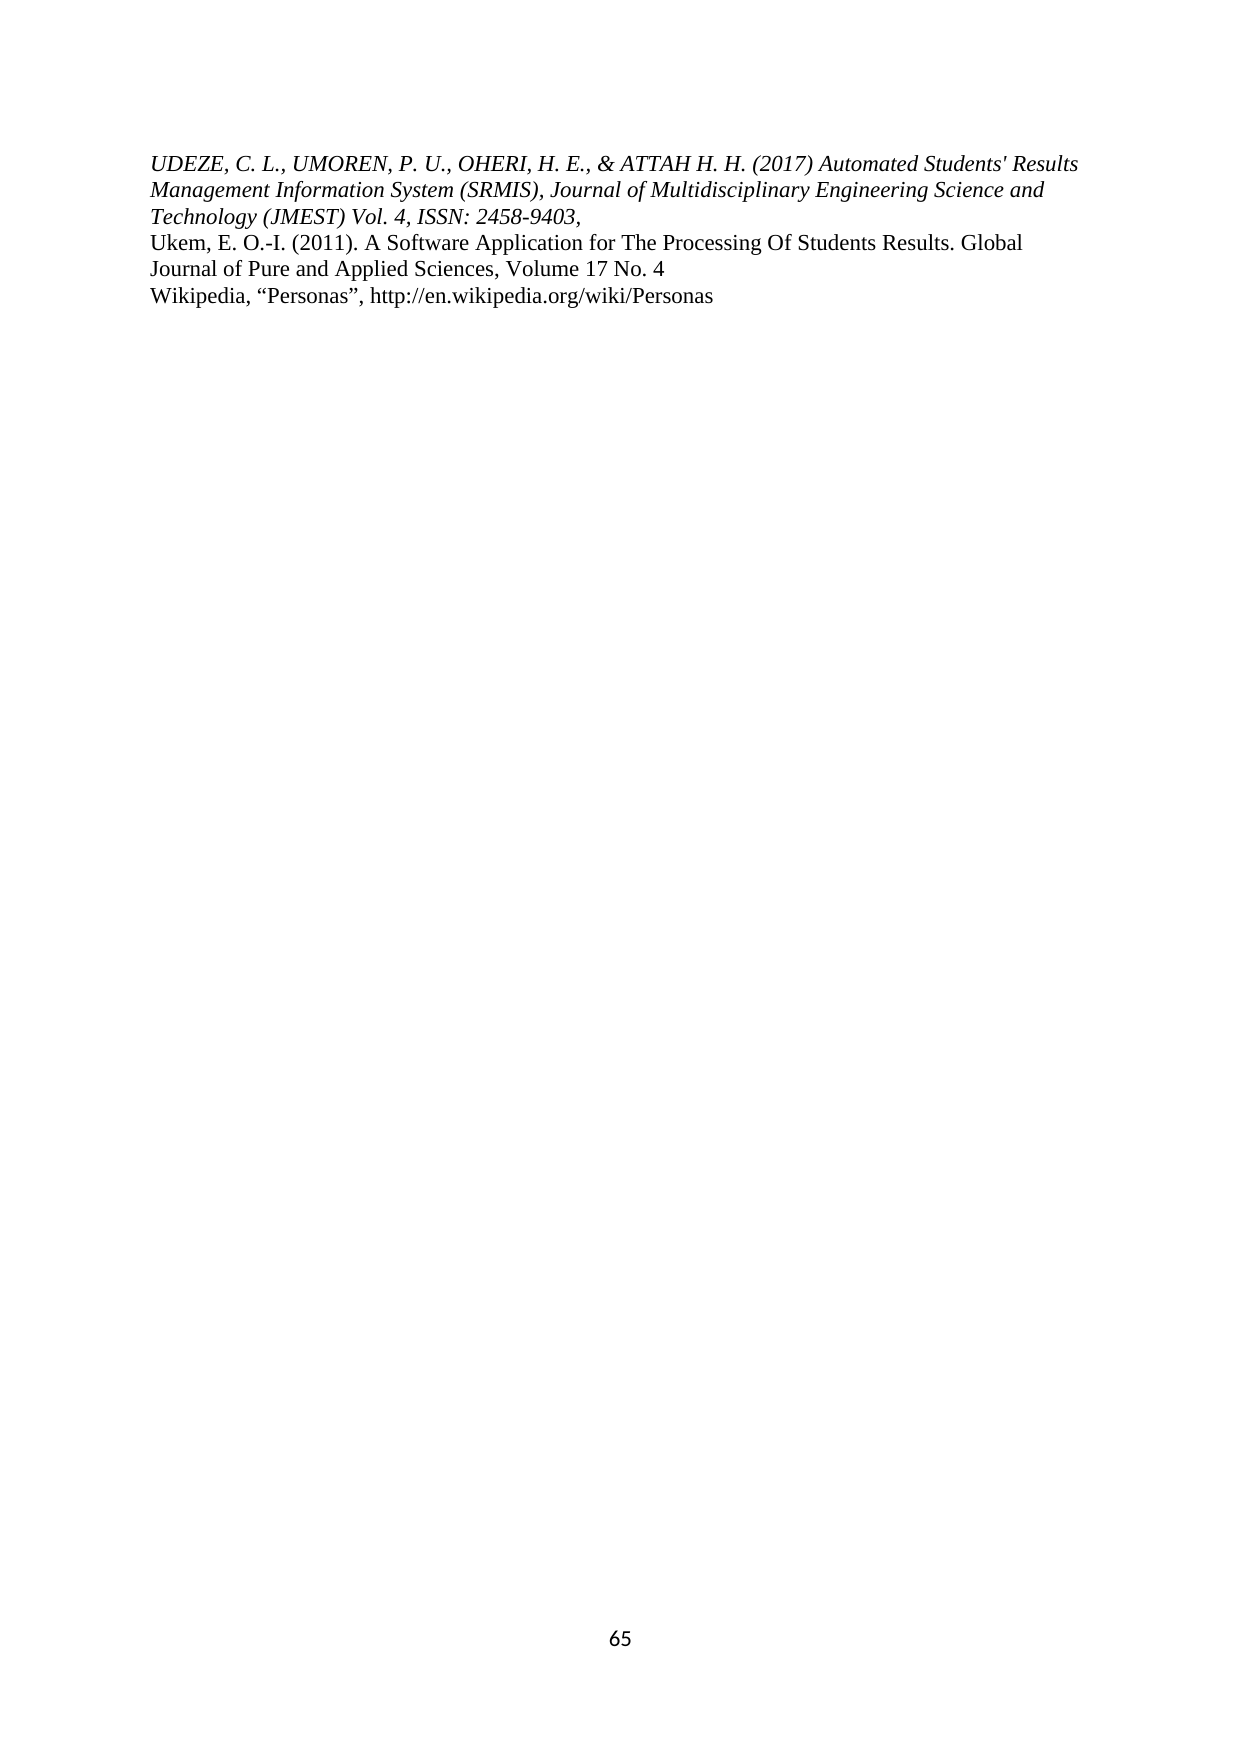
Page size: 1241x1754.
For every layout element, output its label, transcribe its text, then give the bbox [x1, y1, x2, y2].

text UDEZE, C. L., UMOREN, P. U., OHERI, H. E., & ATTAH H. H. (2017) Automated Students' Results Management Information System (SRMIS), Journal of Multidisciplinary Engineering Science and Technology (JMEST) Vol. 4, ISSN: 2458-9403, [150, 150, 1090, 229]
text Wikipedia, “Personas”, http://en.wikipedia.org/wiki/Personas [150, 282, 1090, 308]
text Ukem, E. O.-I. (2011). A Software Application for The Processing Of Students Results. Global Journal of Pure and Applied Sciences, Volume 17 No. 4 [150, 229, 1090, 282]
